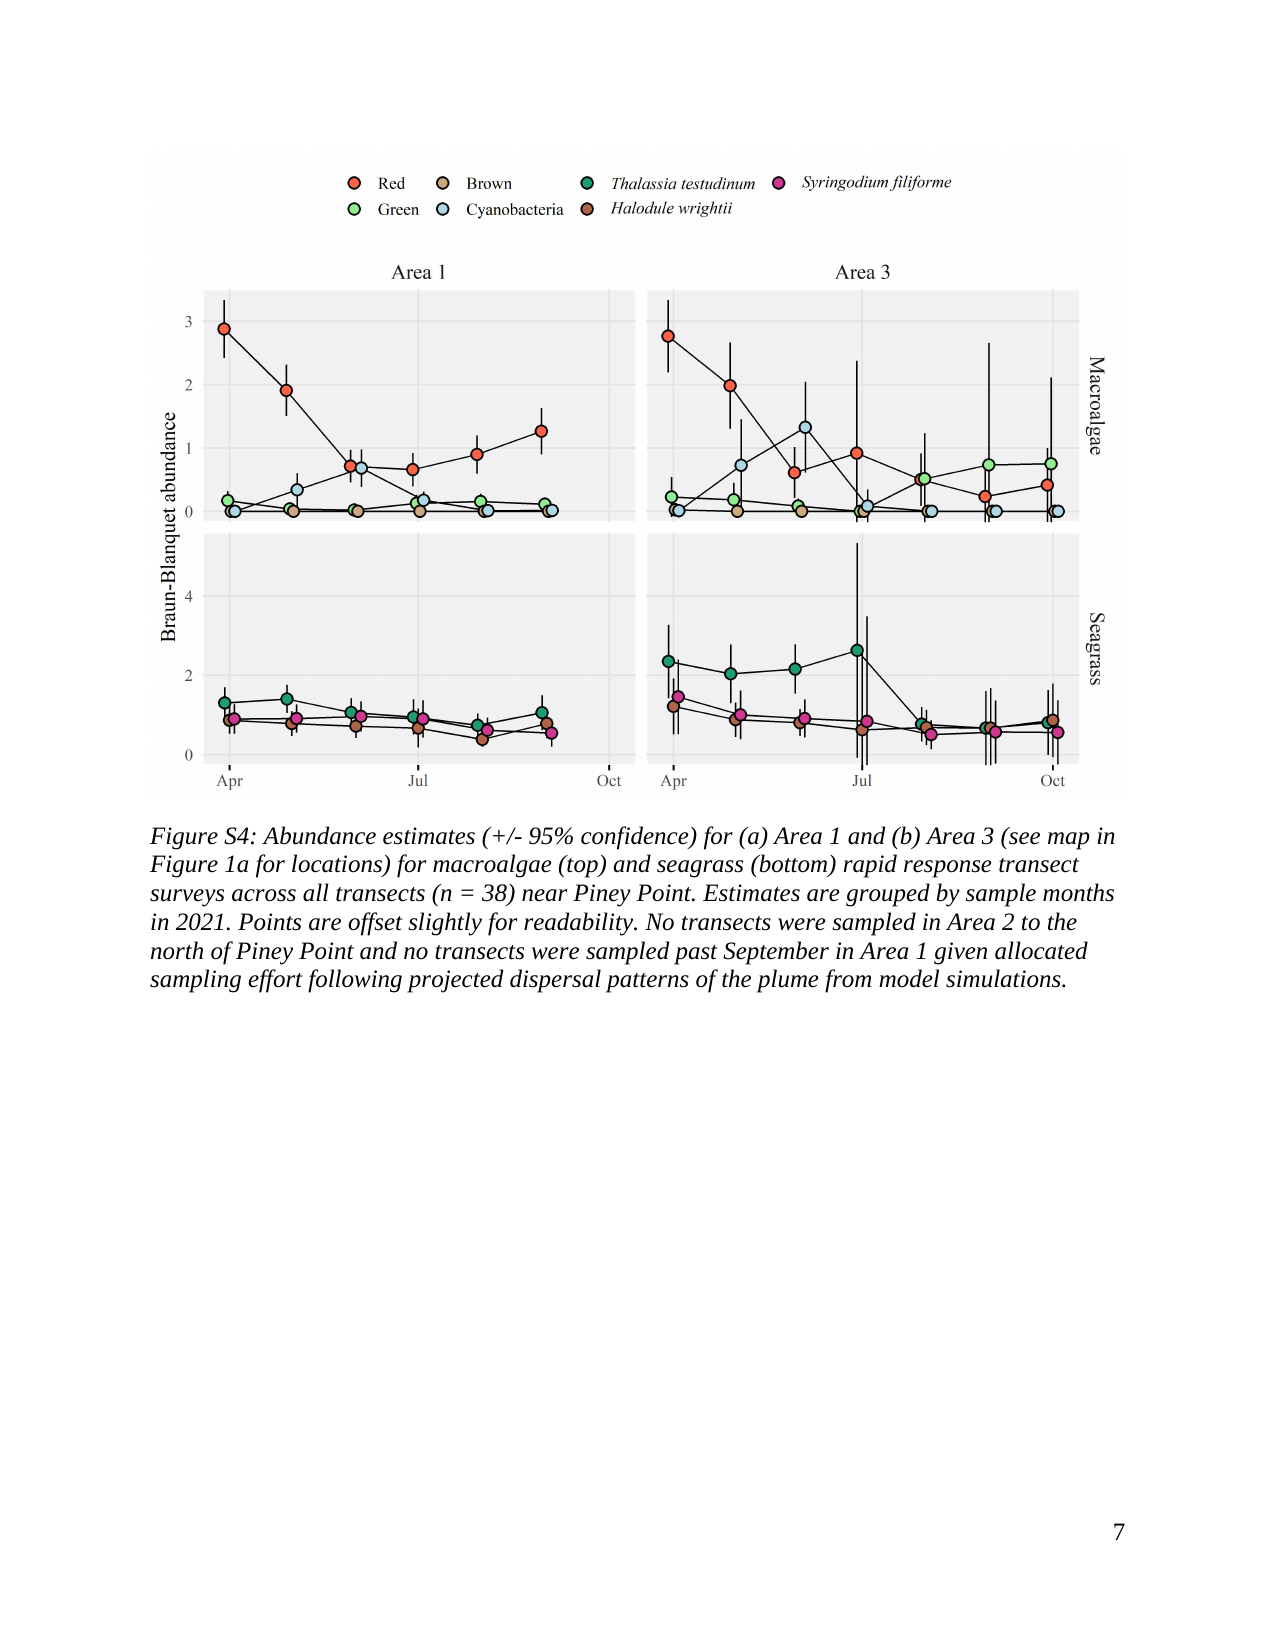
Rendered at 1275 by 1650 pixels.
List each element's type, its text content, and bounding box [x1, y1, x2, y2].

text Figure S4: Abundance estimates (+/- 95% confidence) for (a) Area 1 and (b) Area 3 (see map in Figure 1a for locations) for macroalgae (top) and seagrass (bottom) rapid response transect surveys across all transects (n = 38) near Piney Point. Estimates are grouped by sample months in 2021. Points are offset slightly for readability. No transects were sampled in Area 2 to the north of Piney Point and no transects were sampled past September in Area 1 given allocated sampling effort following projected dispersal patterns of the plume from model simulations. [150, 821, 1125, 993]
picture [150, 150, 1125, 800]
